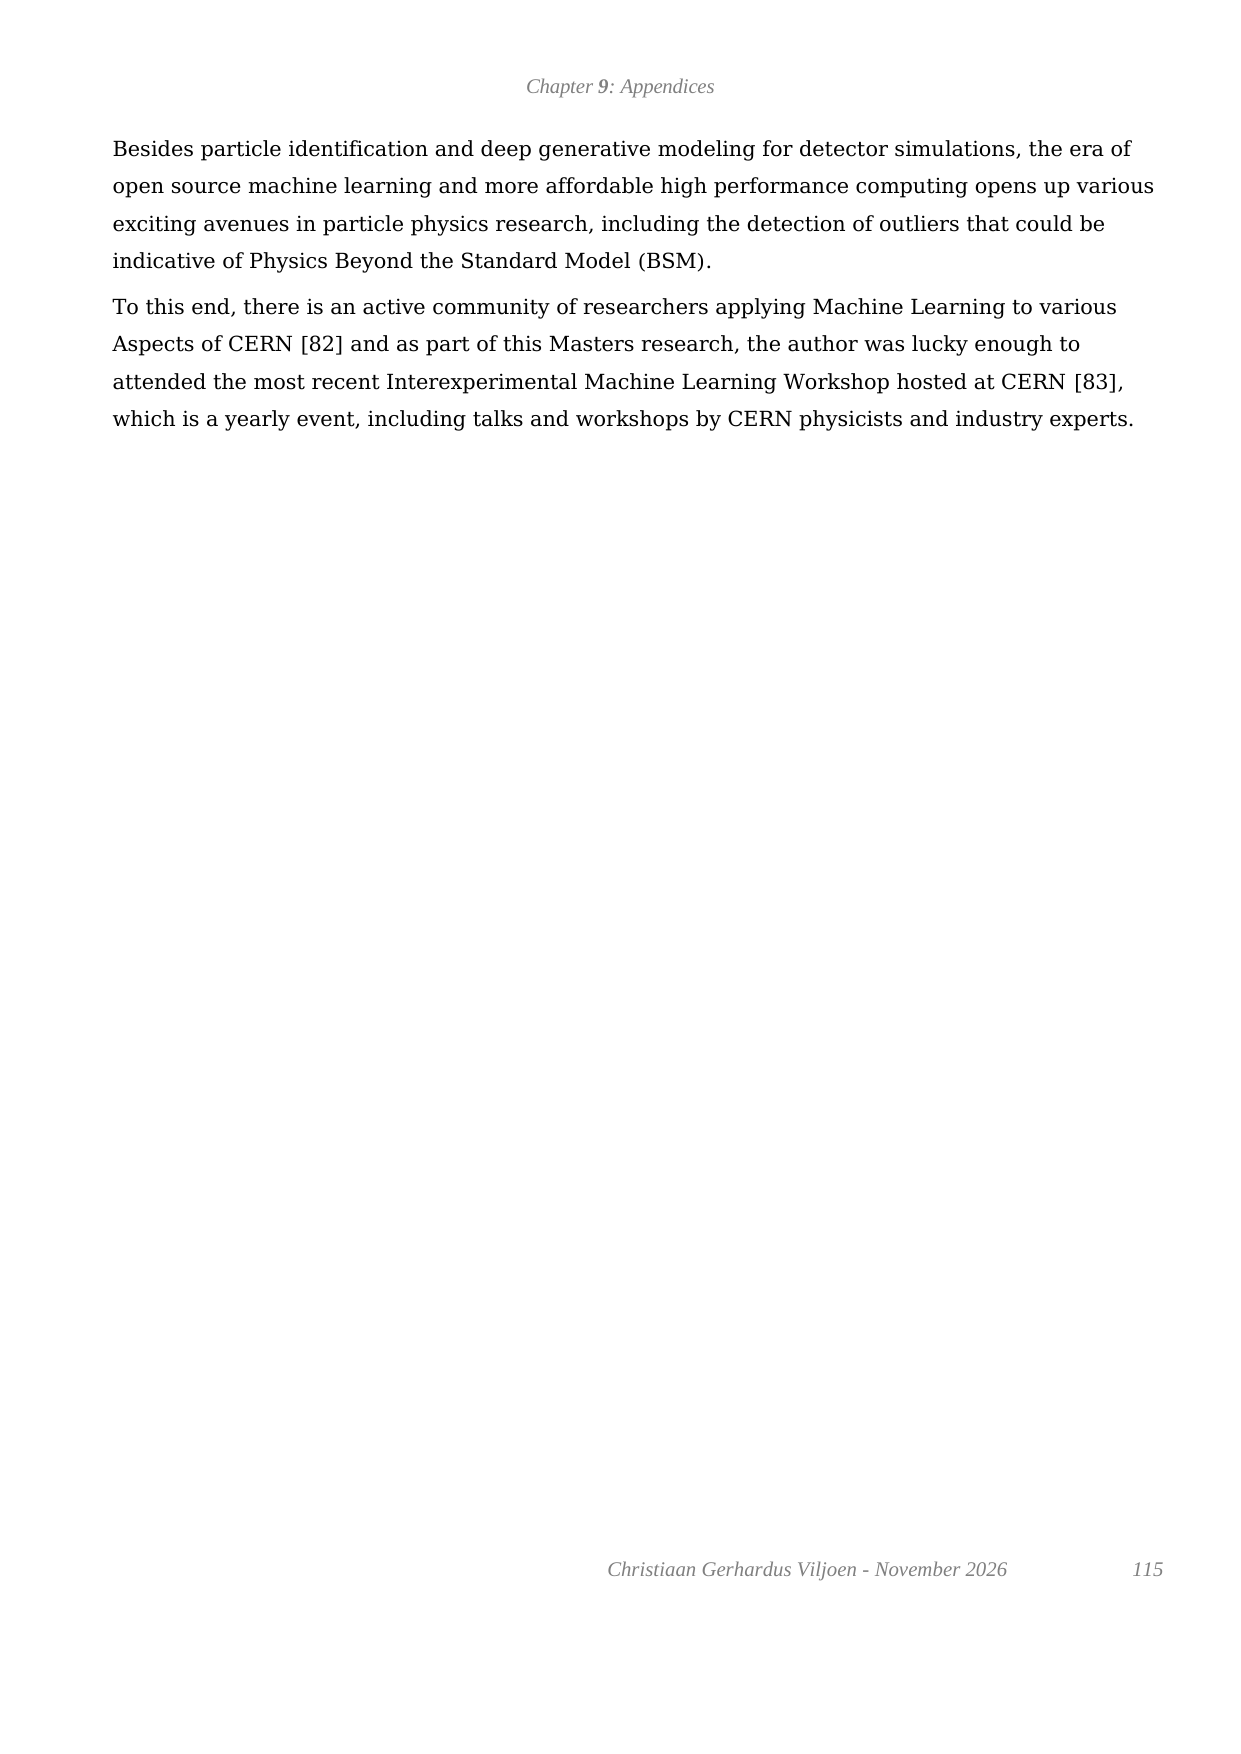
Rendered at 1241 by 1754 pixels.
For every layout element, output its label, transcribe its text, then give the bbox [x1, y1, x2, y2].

text To this end, there is an active community of researchers applying Machine Learning to various Aspects of CERN and as part of this Masters research, the author was lucky enough to attended the most recent Interexperimental Machine Learning Workshop hosted at CERN , which is a yearly event, including talks and workshops by CERN physicists and industry experts. [112, 294, 1165, 431]
text Besides particle identification and deep generative modeling for detector simulations, the era of open source machine learning and more affordable high performance computing opens up various exciting avenues in particle physics research, including the detection of outliers that could be indicative of Physics Beyond the Standard Model (BSM). [112, 135, 1165, 273]
